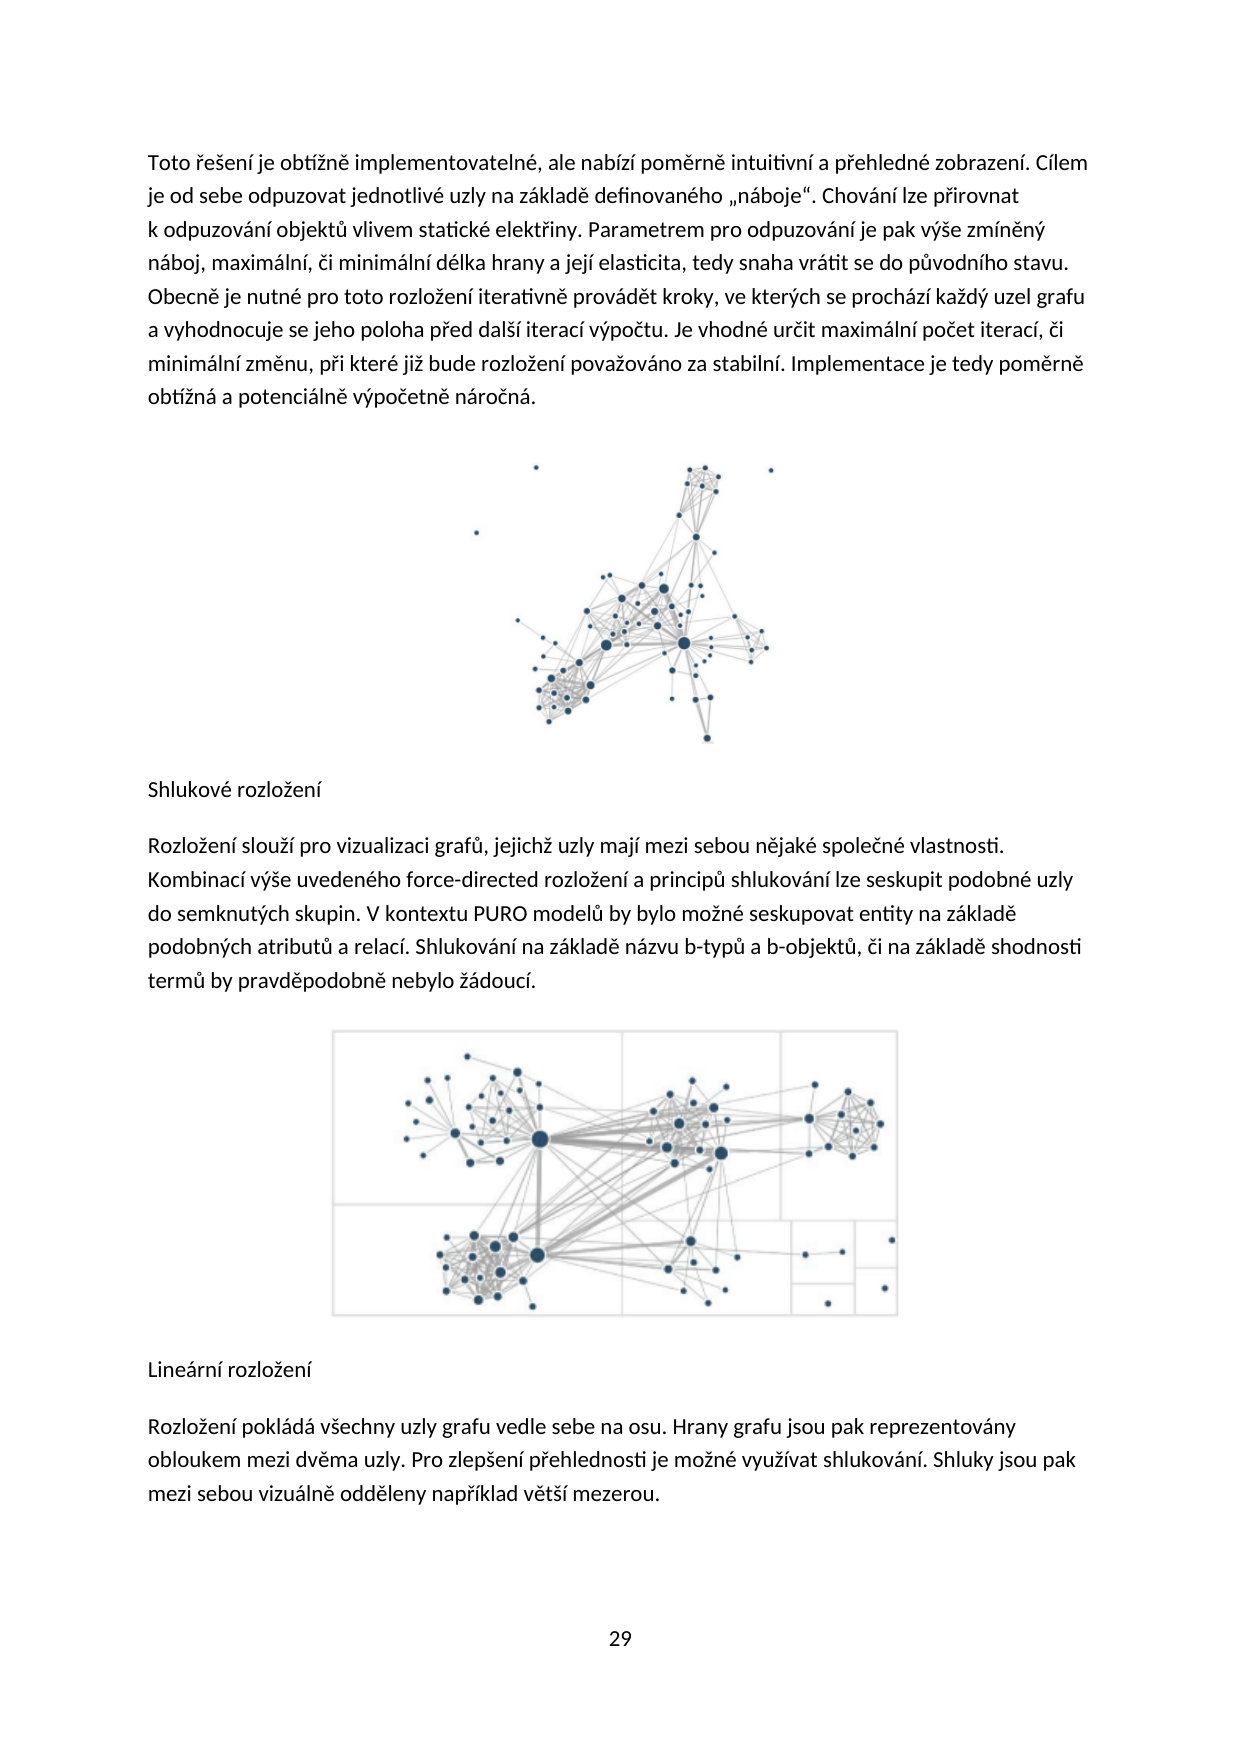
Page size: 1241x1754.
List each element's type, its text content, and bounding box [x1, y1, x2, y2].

text Lineární rozložení [148, 1355, 1093, 1383]
text Shlukové rozložení [148, 775, 1093, 803]
picture [329, 1022, 911, 1327]
picture [439, 438, 801, 747]
text Rozložení slouží pro vizualizaci grafů, jejichž uzly mají mezi sebou nějaké společné vlastnosti. Kombinací výše uvedeného force-directed rozložení a principů shlukování lze seskupit podobné uzly do semknutých skupin. V kontextu PURO modelů by bylo možné seskupovat entity na základě podobných atributů a relací. Shlukování na základě názvu b-typů a b-objektů, či na základě shodnosti termů by pravděpodobně nebylo žádoucí. [148, 832, 1093, 994]
text Toto řešení je obtížně implementovatelné, ale nabízí poměrně intuitivní a přehledné zobrazení. Cílem je od sebe odpuzovat jednotlivé uzly na základě definovaného „náboje“. Chování lze přirovnat k odpuzování objektů vlivem statické elektřiny. Parametrem pro odpuzování je pak výše zmíněný náboj, maximální, či minimální délka hrany a její elasticita, tedy snaha vrátit se do původního stavu. Obecně je nutné pro toto rozložení iterativně provádět kroky, ve kterých se prochází každý uzel grafu a vyhodnocuje se jeho poloha před další iterací výpočtu. Je vhodné určit maximální počet iterací, či minimální změnu, při které již bude rozložení považováno za stabilní. Implementace je tedy poměrně obtížná a potenciálně výpočetně náročná. [148, 148, 1093, 410]
text Rozložení pokládá všechny uzly grafu vedle sebe na osu. Hrany grafu jsou pak reprezentovány obloukem mezi dvěma uzly. Pro zlepšení přehlednosti je možné využívat shlukování. Shluky jsou pak mezi sebou vizuálně odděleny například větší mezerou. [148, 1412, 1093, 1507]
